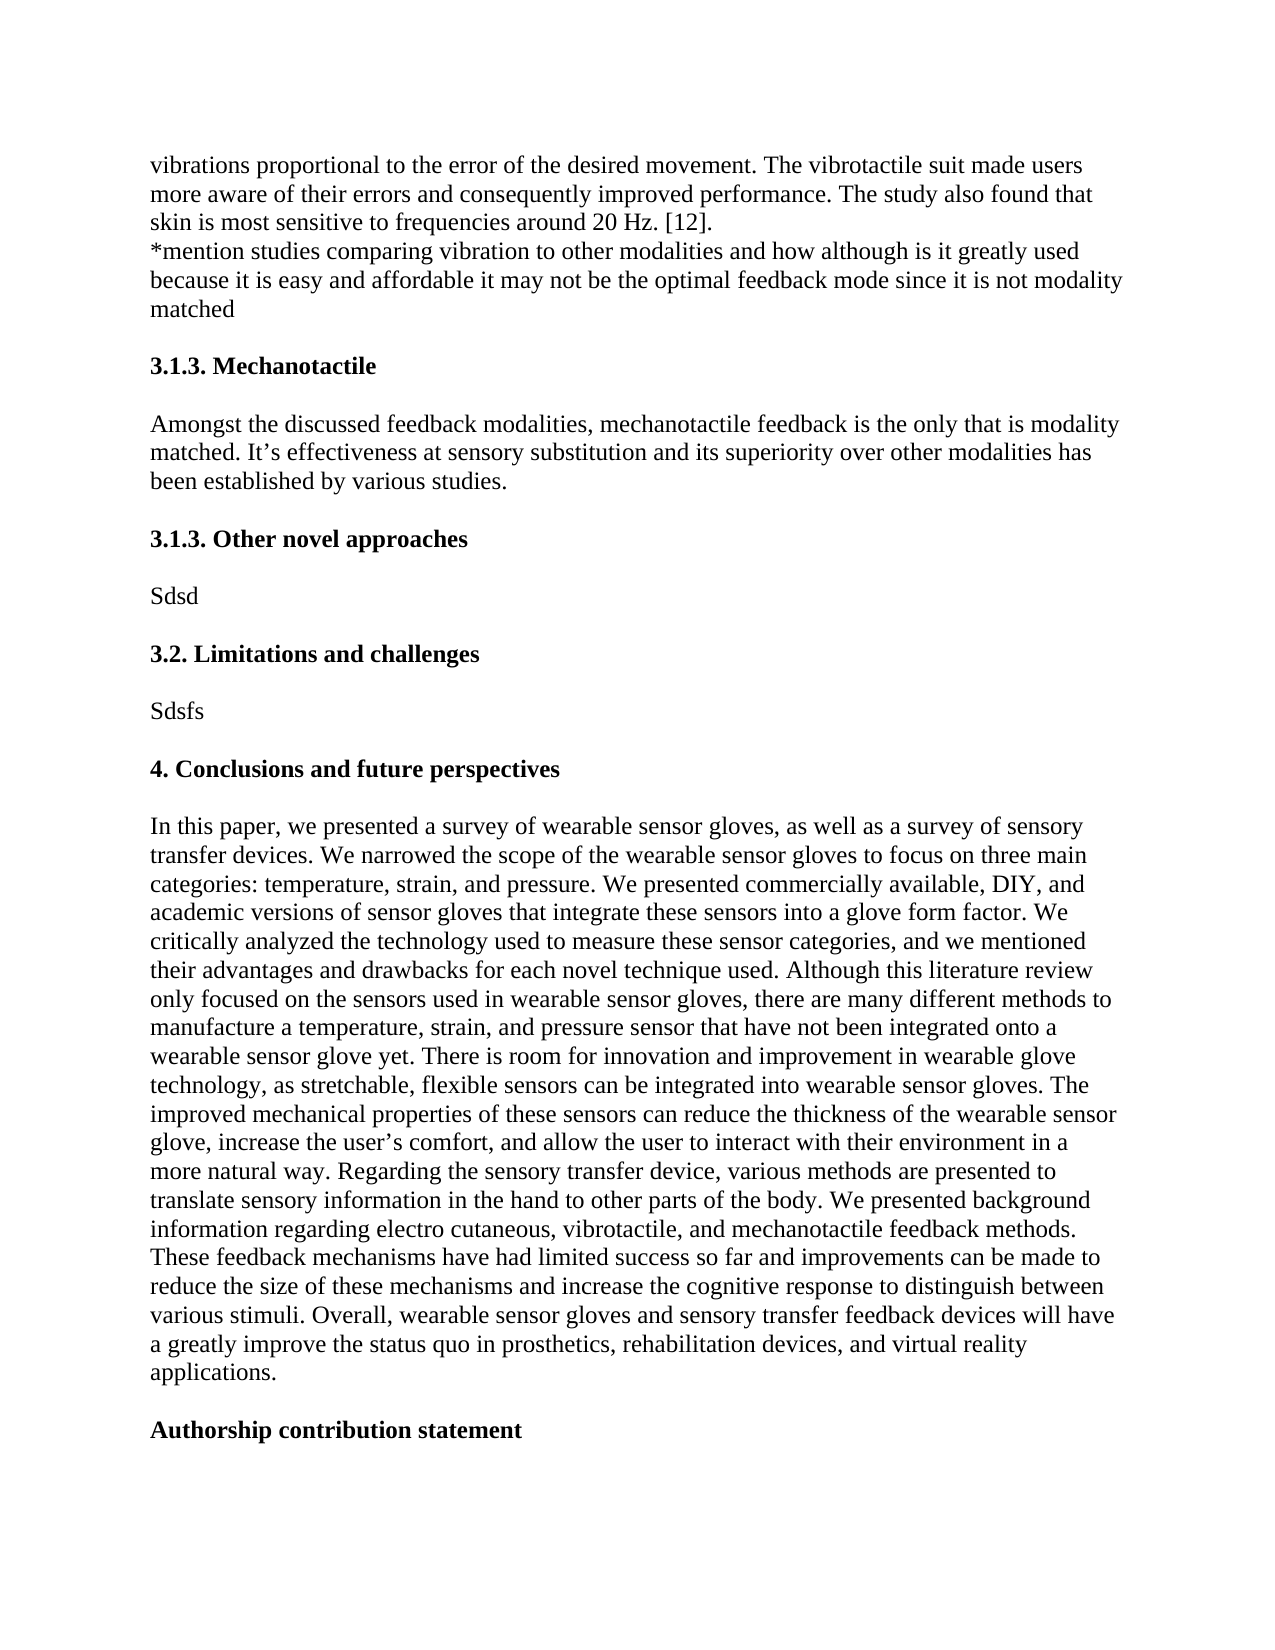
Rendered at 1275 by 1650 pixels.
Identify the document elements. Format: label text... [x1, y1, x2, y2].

text 4. Conclusions and future perspectives [150, 754, 1125, 782]
text 3.2. Limitations and challenges [150, 639, 1125, 667]
text 3.1.3. Other novel approaches [150, 524, 1125, 552]
text Authorship contribution statement [150, 1415, 1125, 1444]
text *mention studies comparing vibration to other modalities and how although is it greatly used because it is easy and affordable it may not be the optimal feedback mode since it is not modality matched [150, 236, 1125, 322]
text In this paper, we presented a survey of wearable sensor gloves, as well as a survey of sensory transfer devices. We narrowed the scope of the wearable sensor gloves to focus on three main categories: temperature, strain, and pressure. We presented commercially available, DIY, and academic versions of sensor gloves that integrate these sensors into a glove form factor. We critically analyzed the technology used to measure these sensor categories, and we mentioned their advantages and drawbacks for each novel technique used. Although this literature review only focused on the sensors used in wearable sensor gloves, there are many different methods to manufacture a temperature, strain, and pressure sensor that have not been integrated onto a wearable sensor glove yet. There is room for innovation and improvement in wearable glove technology, as stretchable, flexible sensors can be integrated into wearable sensor gloves. The improved mechanical properties of these sensors can reduce the thickness of the wearable sensor glove, increase the user’s comfort, and allow the user to interact with their environment in a more natural way. Regarding the sensory transfer device, various methods are presented to translate sensory information in the hand to other parts of the body. We presented background information regarding electro cutaneous, vibrotactile, and mechanotactile feedback methods. These feedback mechanisms have had limited success so far and improvements can be made to reduce the size of these mechanisms and increase the cognitive response to distinguish between various stimuli. Overall, wearable sensor gloves and sensory transfer feedback devices will have a greatly improve the status quo in prosthetics, rehabilitation devices, and virtual reality applications. [150, 811, 1125, 1386]
text 3.1.3. Mechanotactile [150, 351, 1125, 380]
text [150, 150, 1125, 236]
text Amongst the discussed feedback modalities, mechanotactile feedback is the only that is modality matched. It’s effectiveness at sensory substitution and its superiority over other modalities has been established by various studies. [150, 409, 1125, 495]
text Sdsfs [150, 696, 1125, 725]
text Sdsd [150, 581, 1125, 610]
